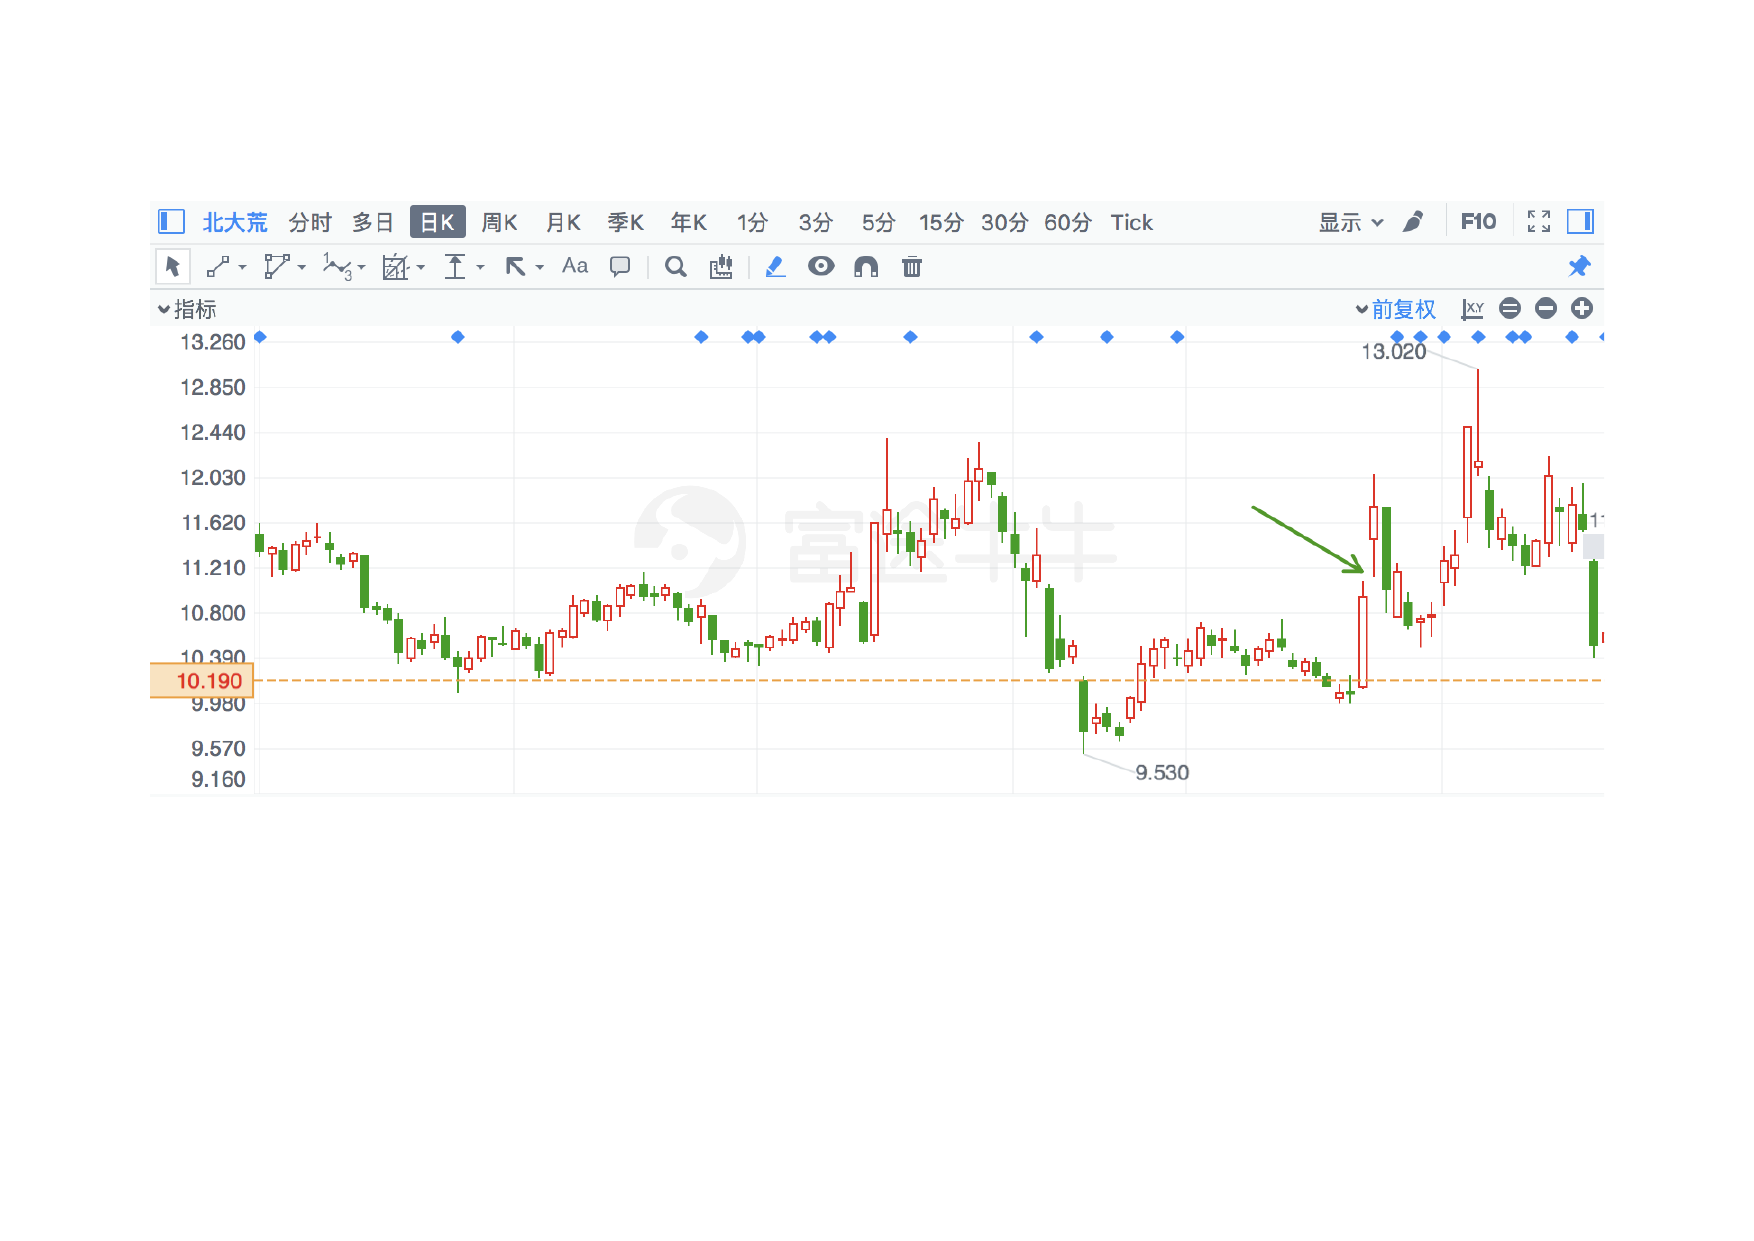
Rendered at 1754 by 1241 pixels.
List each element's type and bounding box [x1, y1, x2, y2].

picture [150, 201, 1605, 797]
